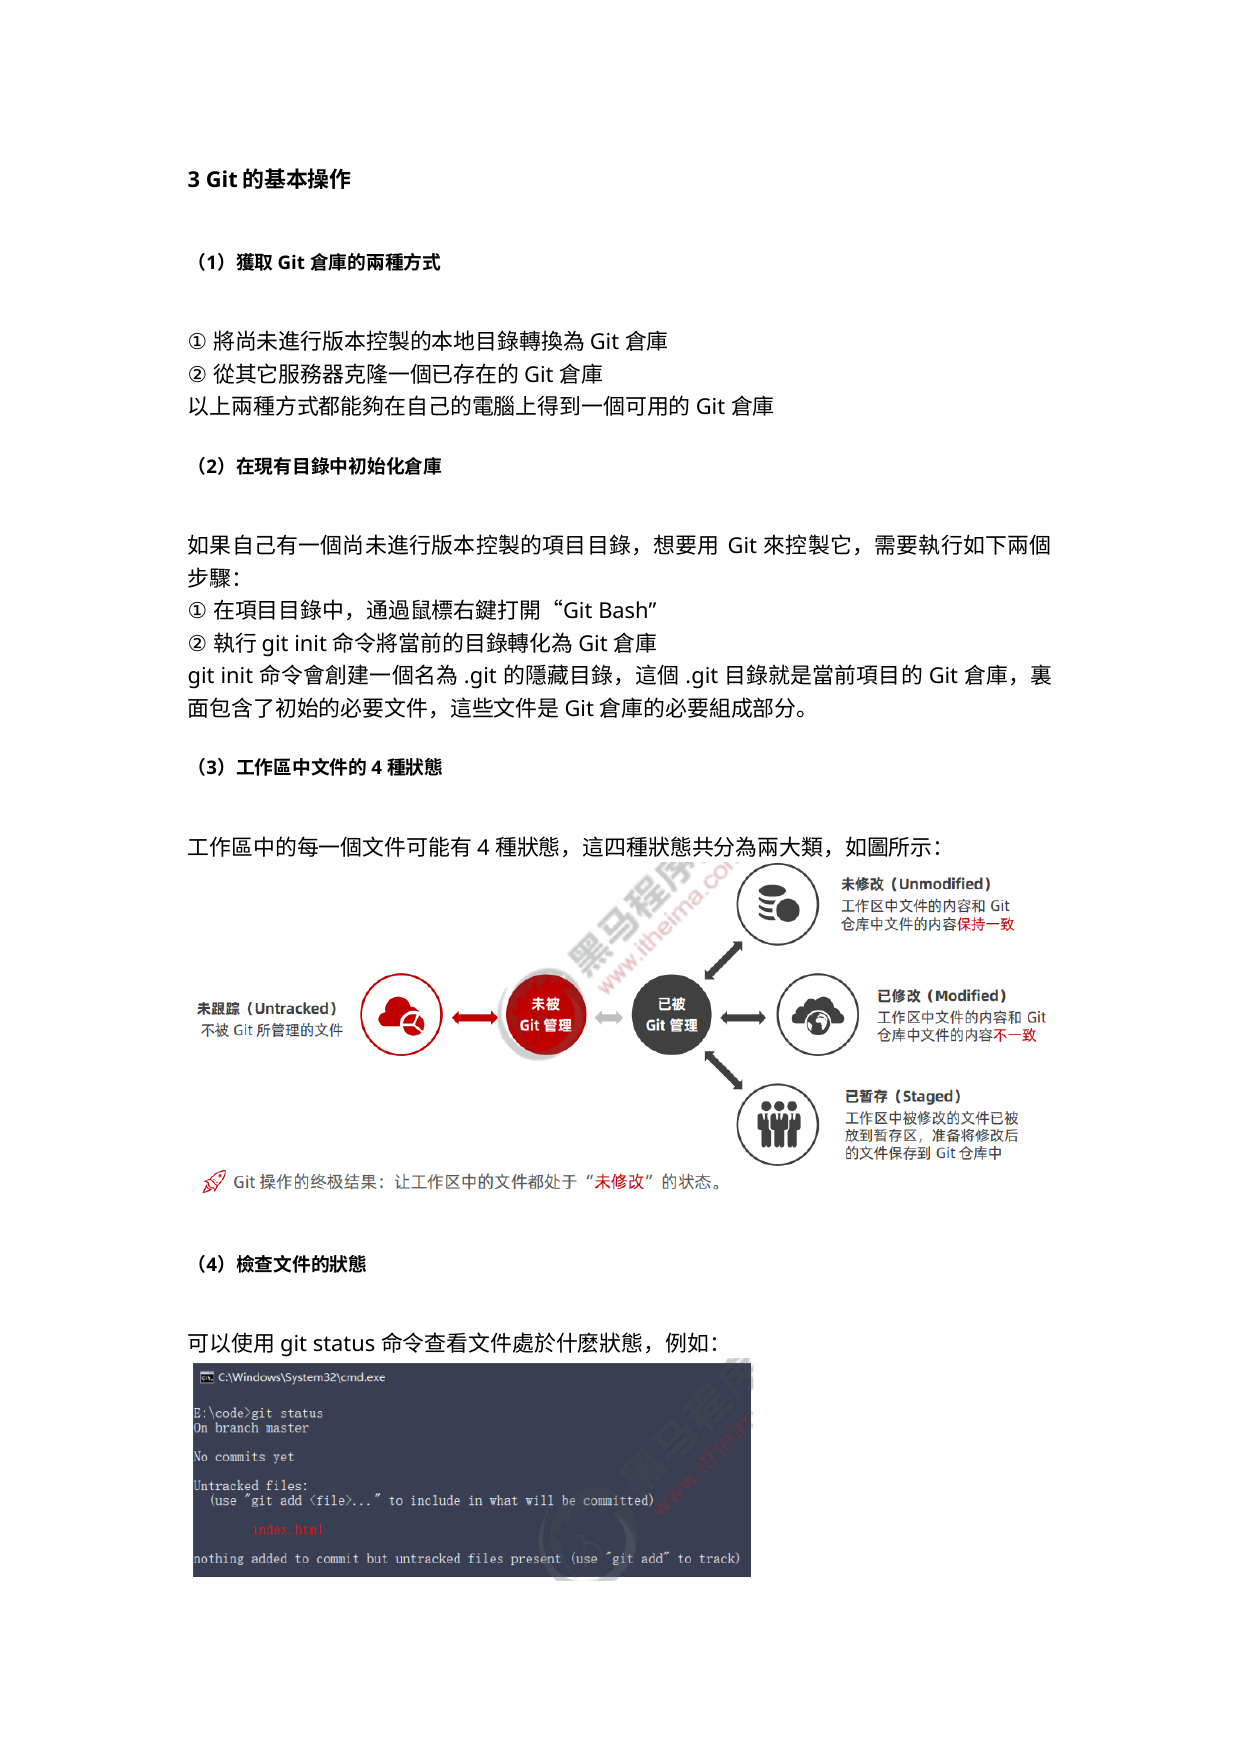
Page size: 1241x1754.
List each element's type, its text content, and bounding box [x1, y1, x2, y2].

subtitle 3 Git的基本操作 [187, 162, 1053, 194]
text git init 命令會創建一個名為 .git 的隱藏目錄，這個 .git 目錄就是當前項目的 Git 倉庫，裏面包含了初始的必要文件，這些文件是 Git 倉庫的必要組成部分。 [187, 658, 1053, 723]
text 可以使用 git status 命令查看文件處於什麽狀態，例如： [187, 1326, 1053, 1358]
picture [187, 862, 1052, 1200]
text ① 將尚未進行版本控製的本地目錄轉換為 Git 倉庫 [187, 324, 1053, 357]
text 工作區中的每一個文件可能有 4 種狀態，這四種狀態共分為兩大類，如圖所示： [187, 829, 1053, 862]
subtitle （4）檢查文件的狀態 [187, 1247, 1053, 1279]
text 以上兩種方式都能夠在自己的電腦上得到一個可用的 Git 倉庫 [187, 389, 1053, 422]
text ① 在項目目錄中，通過鼠標右鍵打開“Git Bash” [187, 593, 1053, 626]
subtitle （2）在現有目錄中初始化倉庫 [187, 449, 1053, 481]
text ② 從其它服務器克隆一個已存在的 Git 倉庫 [187, 357, 1053, 389]
text ② 執行 git init 命令將當前的目錄轉化為 Git 倉庫 [187, 626, 1053, 658]
picture [187, 1358, 754, 1581]
text 如果自己有一個尚未進行版本控製的項目目錄，想要用 Git 來控製它，需要執行如下兩個步驟： [187, 528, 1053, 593]
subtitle （1）獲取 Git 倉庫的兩種方式 [187, 245, 1053, 277]
subtitle （3）工作區中文件的 4 種狀態 [187, 750, 1053, 783]
